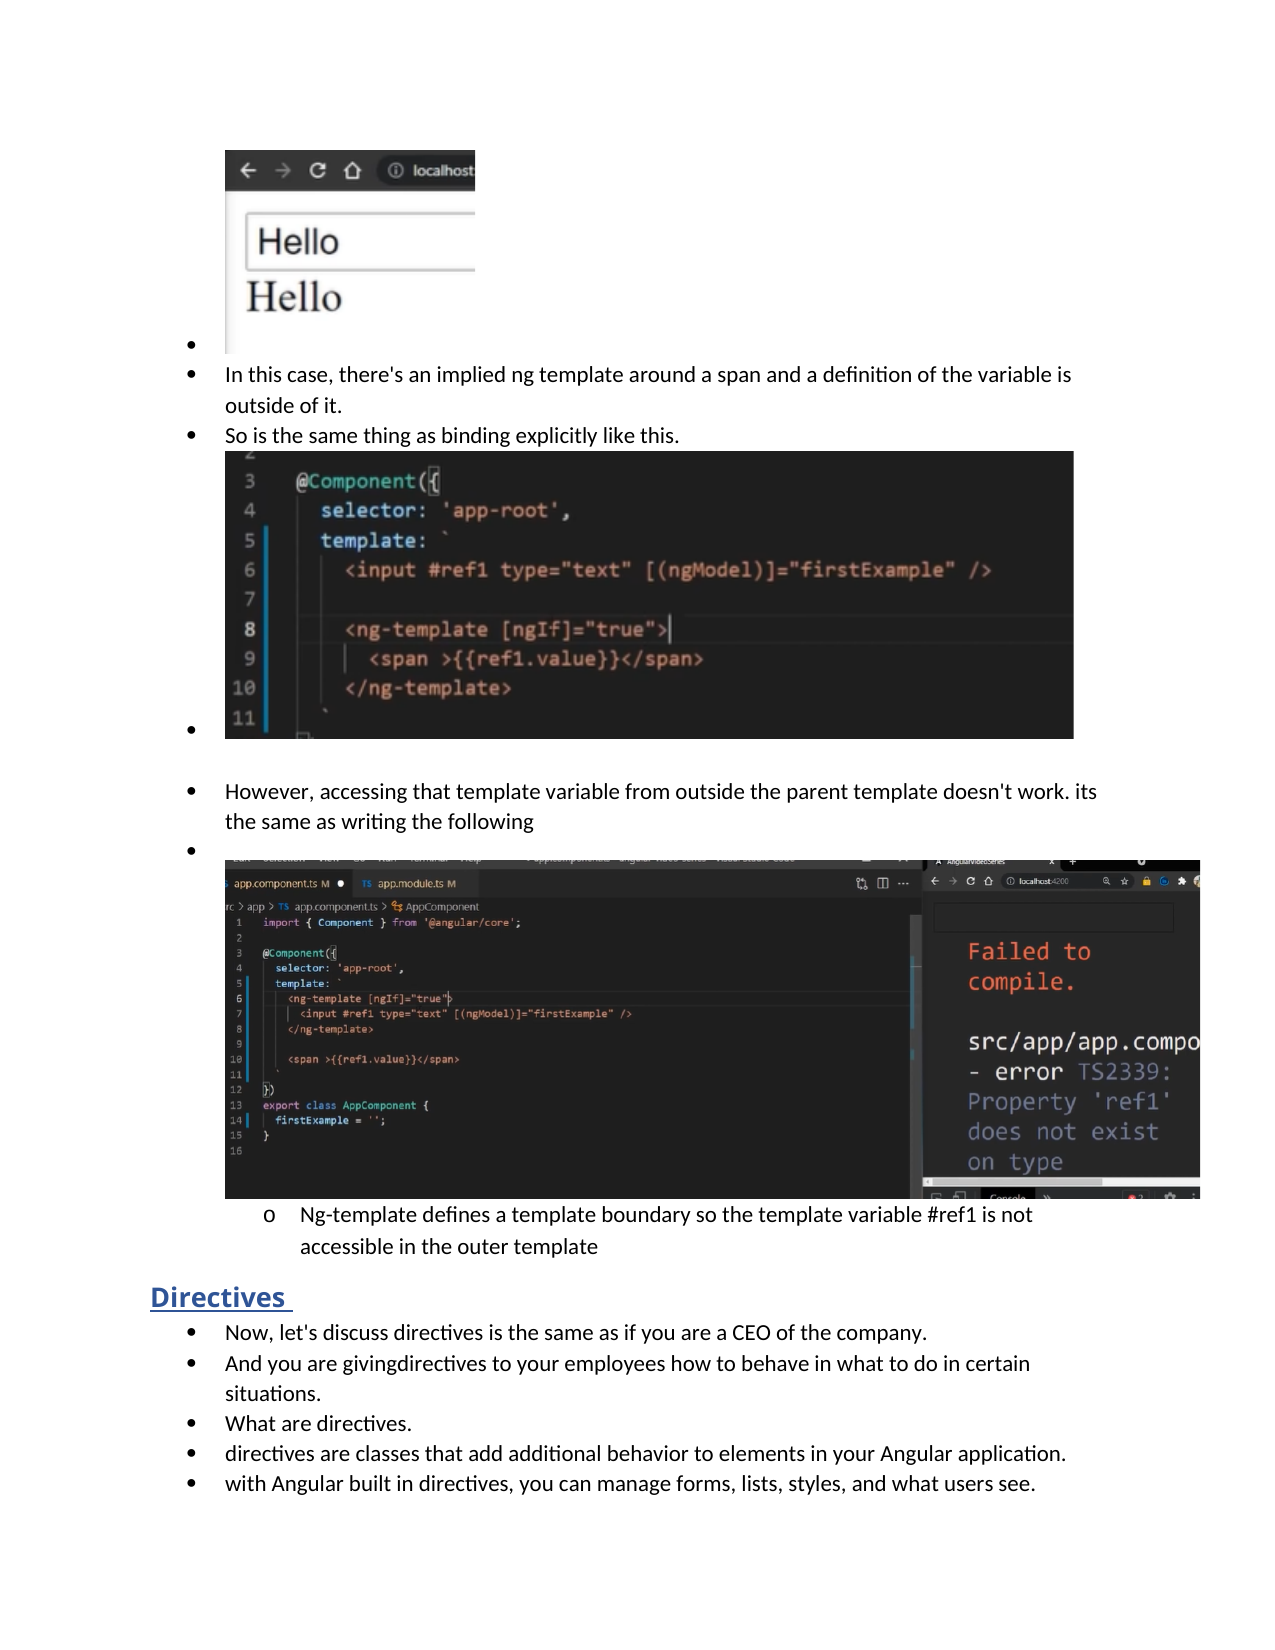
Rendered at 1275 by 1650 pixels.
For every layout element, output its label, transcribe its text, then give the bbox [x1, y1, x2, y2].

picture [225, 451, 1074, 739]
picture [225, 150, 476, 354]
list Ng-template defines a template boundary so the template variable #ref1 is not accessible in the outer template [262, 1200, 1125, 1260]
list Now, let's discuss directives is the same as if you are a CEO of the company. [187, 1318, 1125, 1346]
list directives are classes that add additional behavior to elements in your Angular application. [187, 1439, 1125, 1467]
list In this case, there's an implied ng template around a span and a definition of the variable is outside of it. [187, 361, 1125, 419]
subtitle Directives [150, 1279, 1125, 1316]
list What are directives. [187, 1409, 1125, 1437]
picture [225, 860, 1200, 1199]
list with Angular built in directives, you can manage forms, lists, styles, and what users see. [187, 1469, 1125, 1497]
list And you are givingdirectives to your employees how to behave in what to do in certain situations. [187, 1349, 1125, 1407]
list So is the same thing as binding explicitly like this. [187, 421, 1125, 449]
list However, accessing that template variable from outside the parent template doesn't work. its the same as writing the following [187, 777, 1125, 835]
